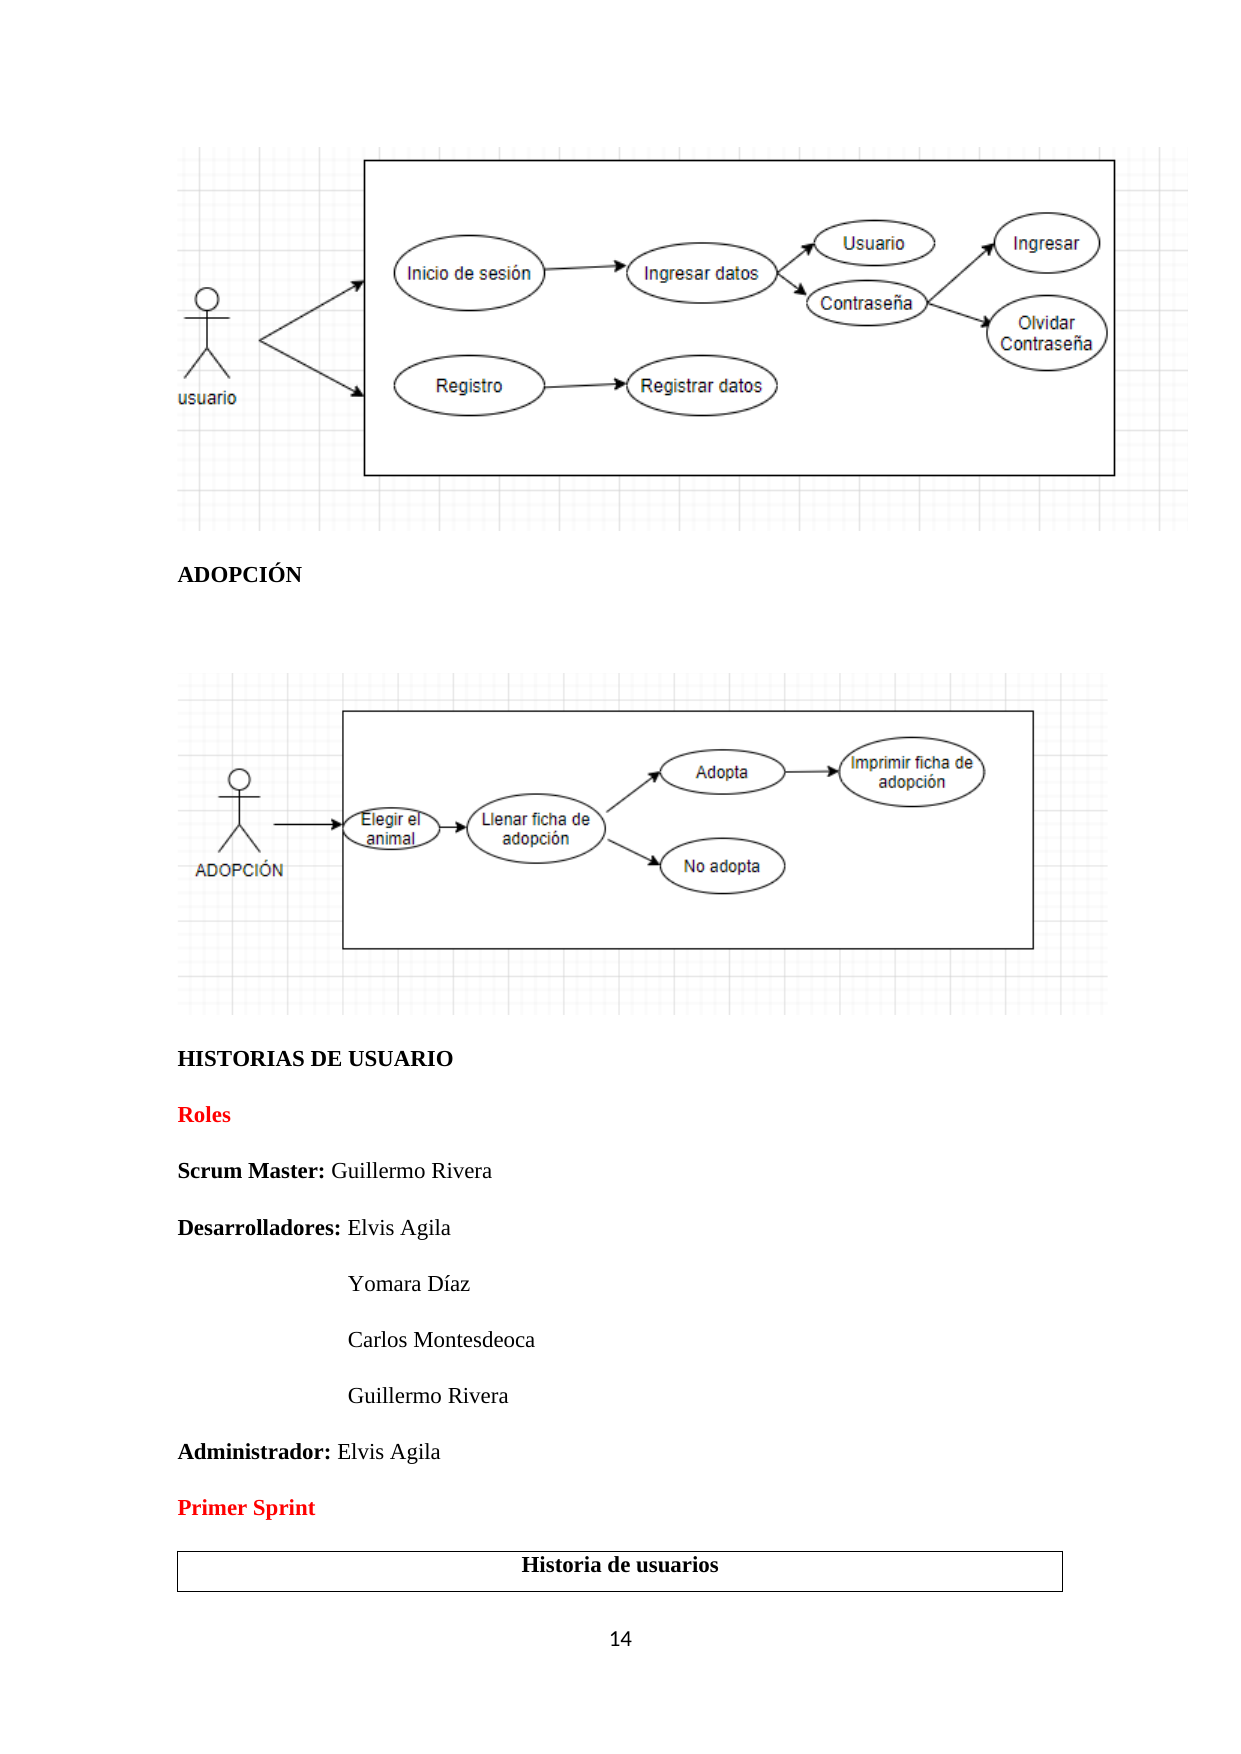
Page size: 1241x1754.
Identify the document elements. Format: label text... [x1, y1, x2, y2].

table_header Historia de usuarios [178, 1552, 1062, 1591]
text Carlos Montesdeoca [177, 1326, 1063, 1352]
text Desarrolladores: Elvis Agila [177, 1214, 1063, 1240]
text Yomara Díaz [177, 1270, 1063, 1296]
text Guillermo Rivera [177, 1382, 1063, 1408]
picture [177, 147, 1188, 531]
text Administrador: Elvis Agila [177, 1438, 1063, 1464]
text ADOPCIÓN [177, 561, 1063, 587]
text Primer Sprint [177, 1494, 1063, 1521]
text HISTORIAS DE USUARIO [177, 1045, 1063, 1072]
text Scrum Master: Guillermo Rivera [177, 1157, 1063, 1184]
text Roles [177, 1101, 1063, 1128]
picture [177, 673, 1108, 1015]
